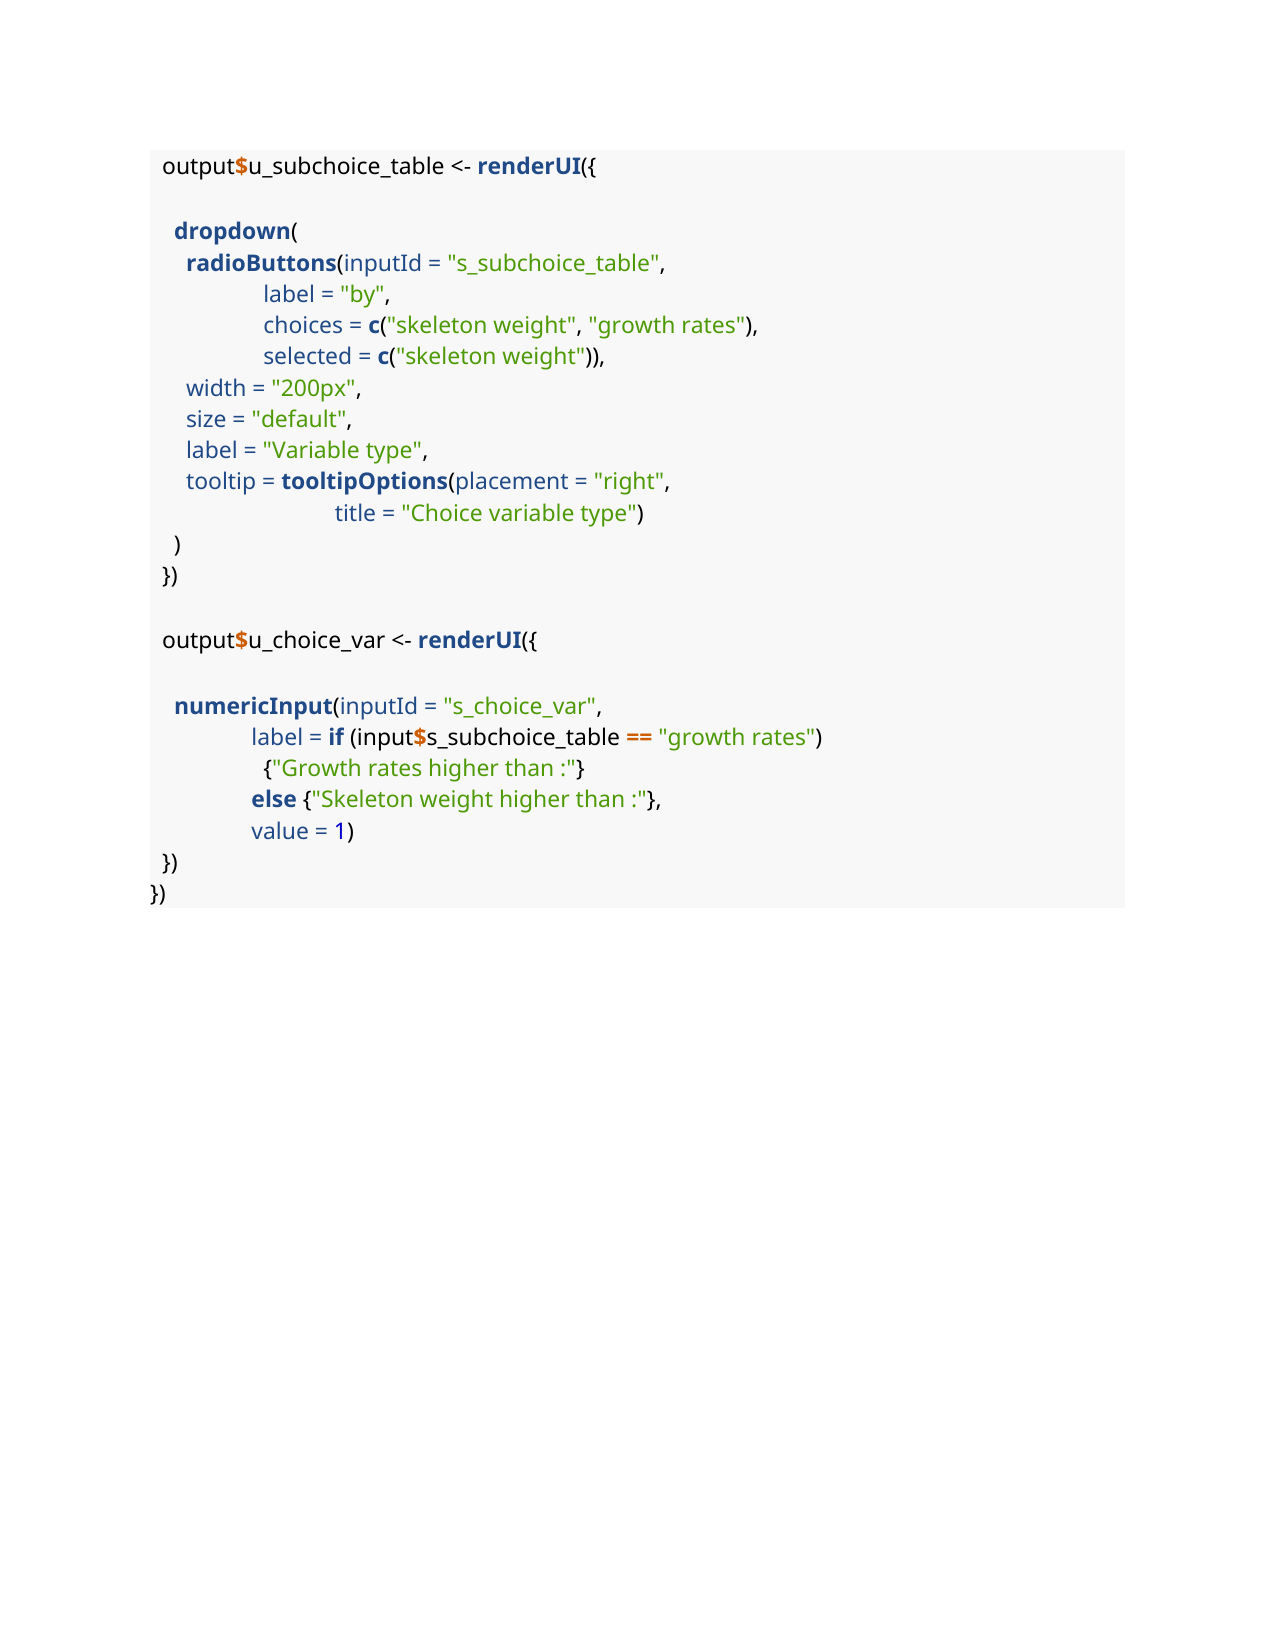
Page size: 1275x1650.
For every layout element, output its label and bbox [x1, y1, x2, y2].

text [150, 150, 1125, 908]
